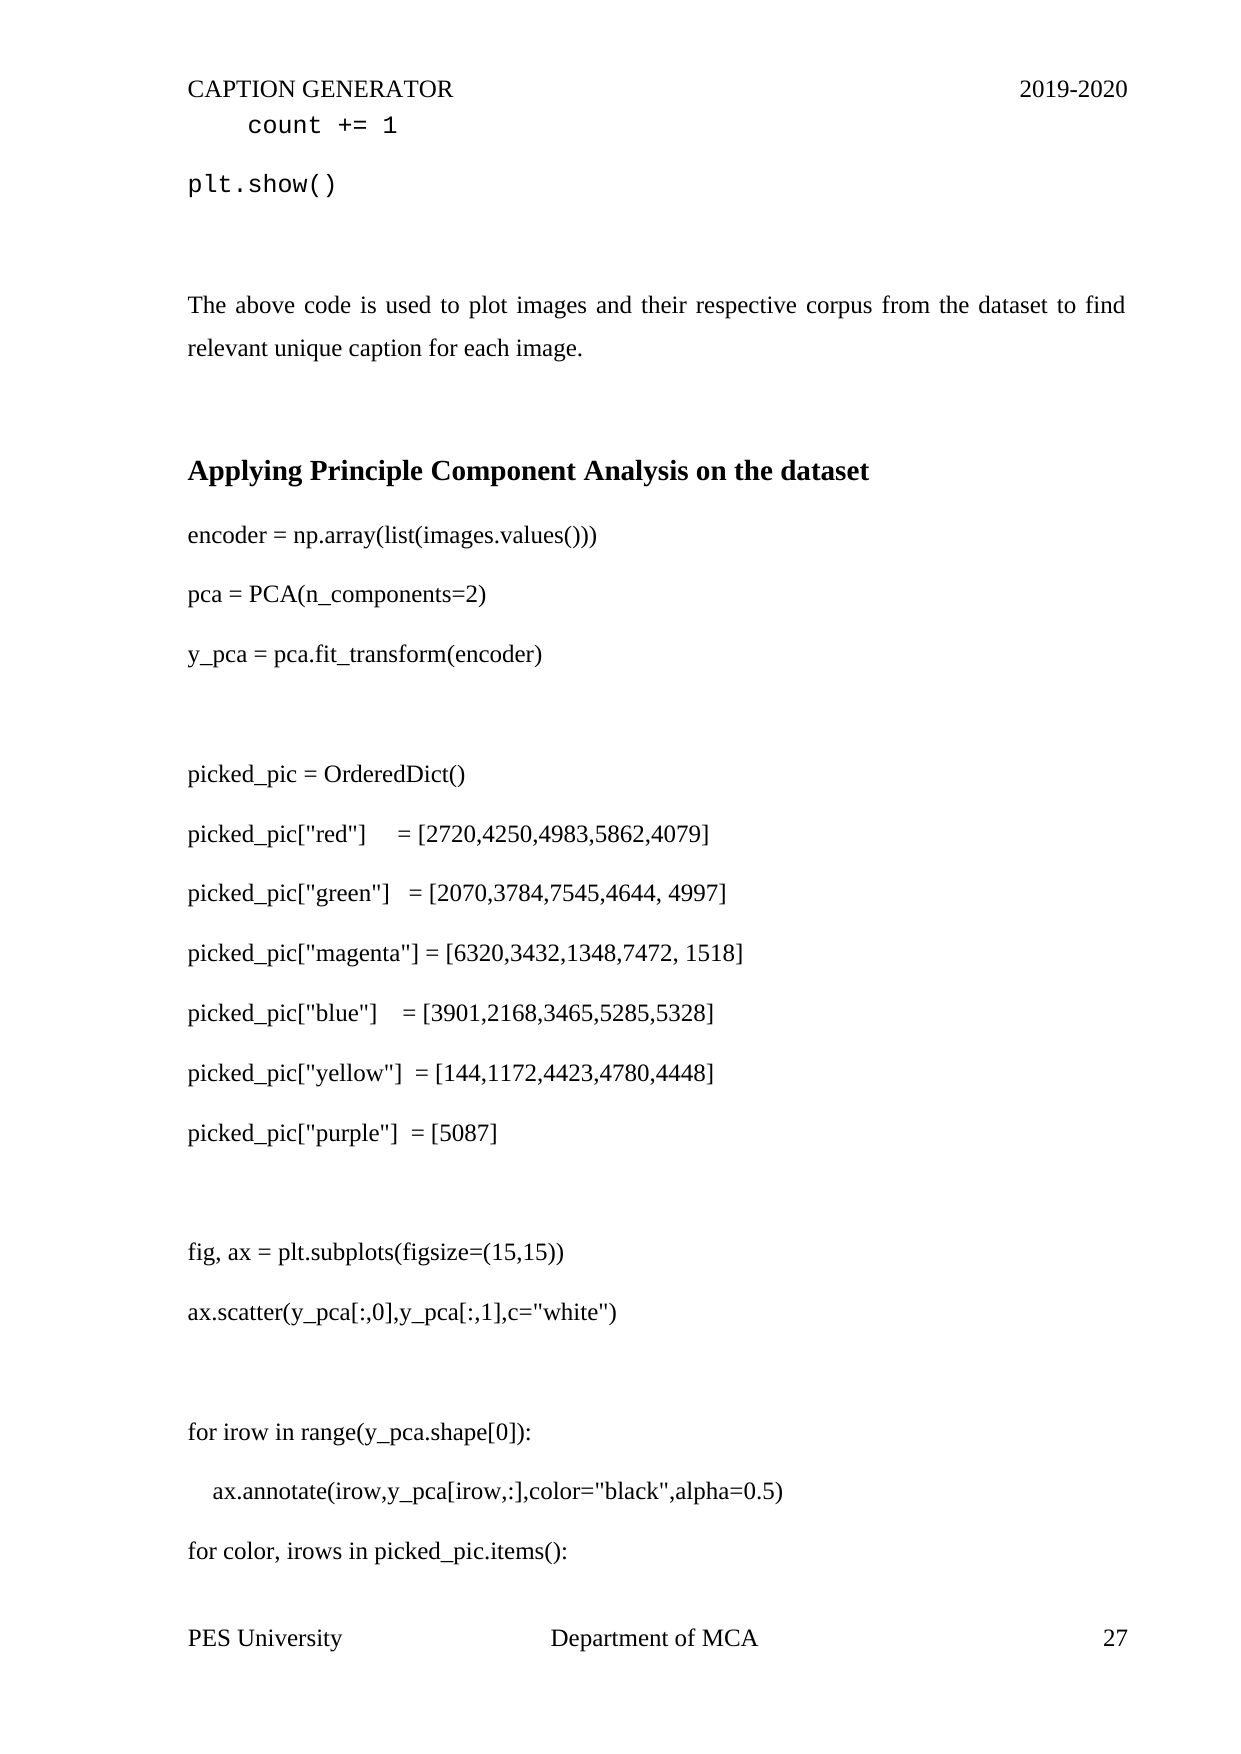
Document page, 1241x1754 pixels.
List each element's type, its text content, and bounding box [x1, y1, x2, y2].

text picked_pic["yellow"] = [144,1172,4423,4780,4448] [187, 1058, 1128, 1087]
text picked_pic["magenta"] = [6320,3432,1348,7472, 1518] [187, 938, 1128, 967]
text The above code is used to plot images and their respective corpus from the dataset to find relevant unique caption for each image. [187, 290, 1128, 362]
text picked_pic["green"] = [2070,3784,7545,4644, 4997] [187, 878, 1128, 907]
text picked_pic["purple"] = [5087] [187, 1118, 1128, 1146]
text picked_pic["blue"] = [3901,2168,3465,5285,5328] [187, 998, 1128, 1027]
text picked_pic = OrderedDict() [187, 759, 1128, 788]
text plt.show() [187, 172, 1128, 200]
text fig, ax = plt.subplots(figsize=(15,15)) [187, 1237, 1128, 1266]
text for irow in range(y_pca.shape[0]): [187, 1417, 1128, 1445]
text Applying Principle Component Analysis on the dataset [187, 453, 1128, 486]
text ax.annotate(irow,y_pca[irow,:],color="black",alpha=0.5) [187, 1476, 1128, 1505]
text ax.scatter(y_pca[:,0],y_pca[:,1],c="white") [187, 1297, 1128, 1326]
text count += 1 [187, 112, 1128, 141]
text pca = PCA(n_components=2) [187, 579, 1128, 608]
text picked_pic["red"] = [2720,4250,4983,5862,4079] [187, 819, 1128, 847]
text encoder = np.array(list(images.values())) [187, 520, 1128, 548]
text y_pca = pca.fit_transform(encoder) [187, 639, 1128, 668]
text for color, irows in picked_pic.items(): [187, 1536, 1128, 1565]
